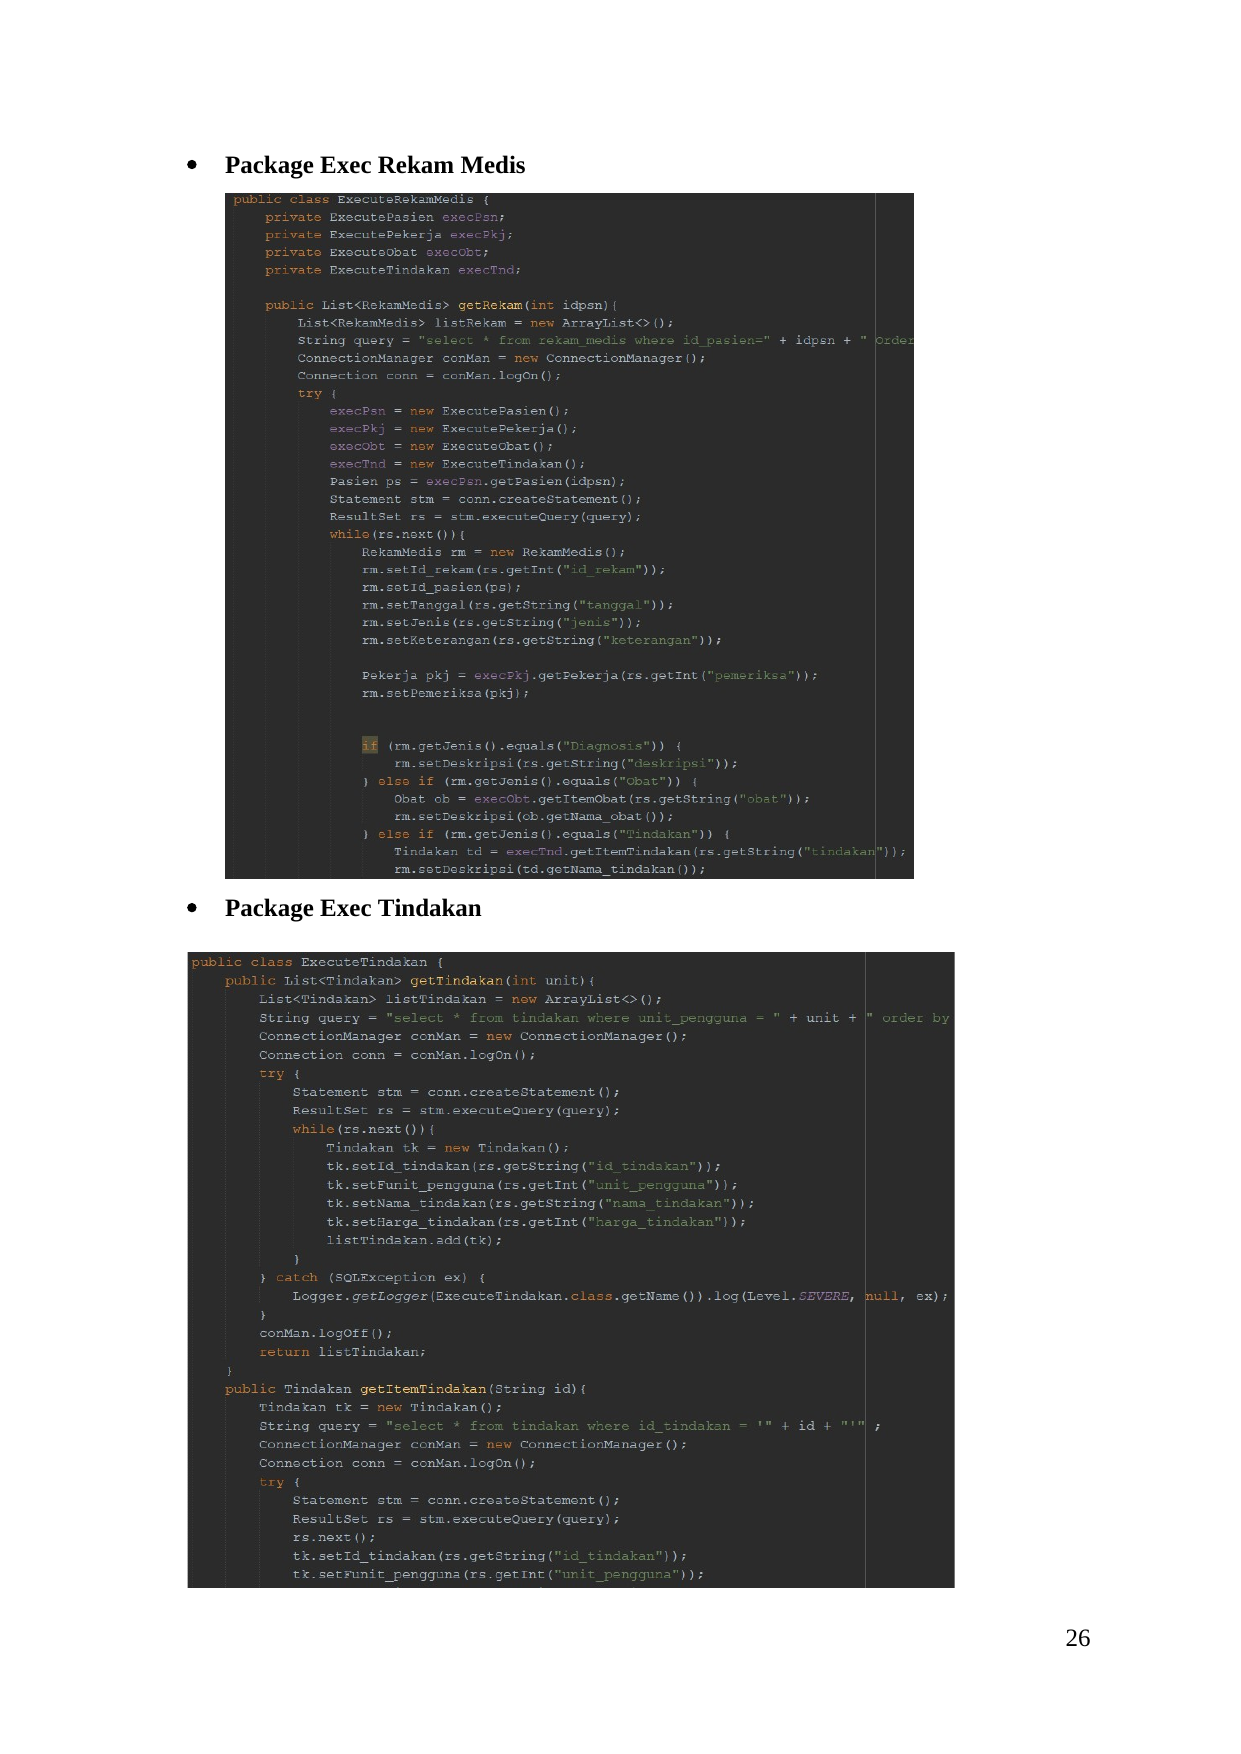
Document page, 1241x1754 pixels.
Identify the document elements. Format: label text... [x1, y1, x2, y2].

picture [225, 193, 914, 879]
list Package Exec Tindakan [187, 893, 1090, 922]
picture [187, 952, 955, 1588]
